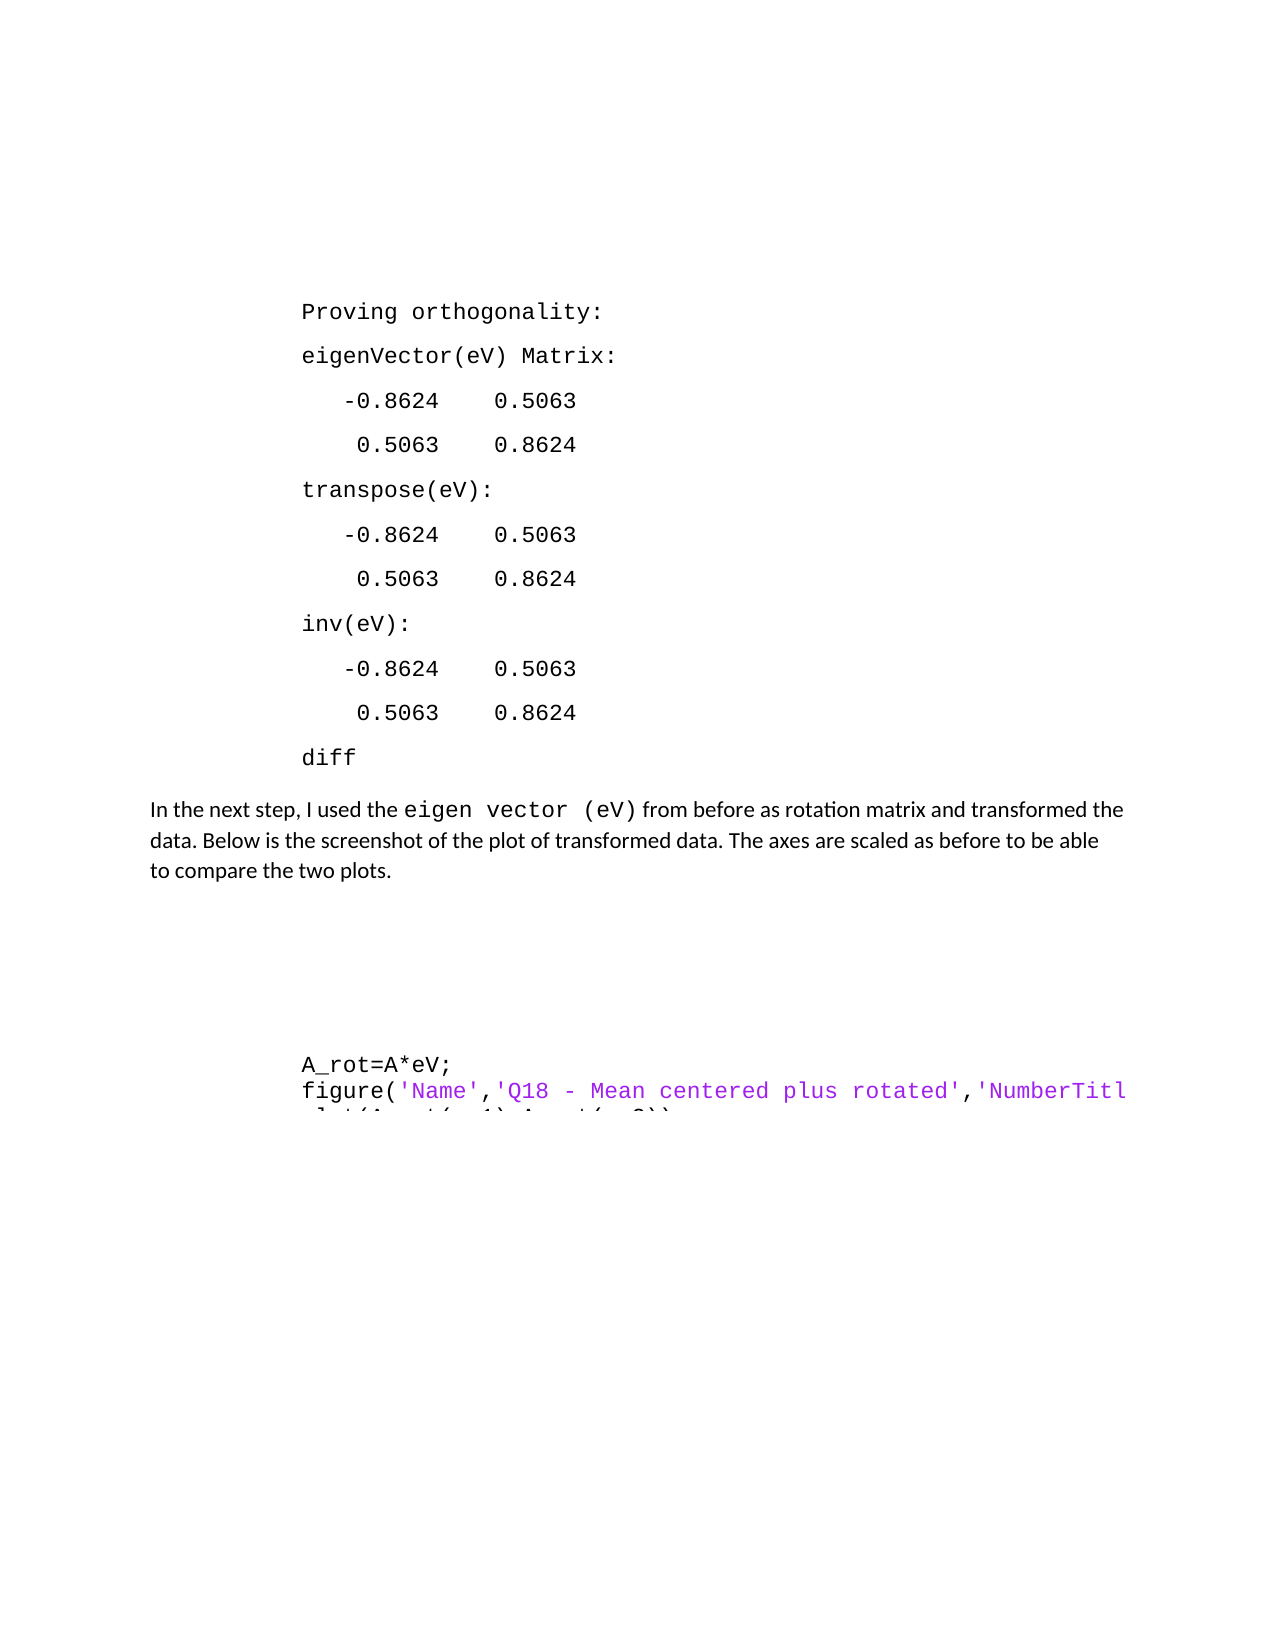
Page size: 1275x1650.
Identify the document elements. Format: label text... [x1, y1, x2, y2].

text In the next step, I used the eigen vector (eV) from before as rotation matrix and transformed the data. Below is the screenshot of the plot of transformed data. The axes are scaled as before to be able to compare the two plots. [150, 795, 1125, 884]
